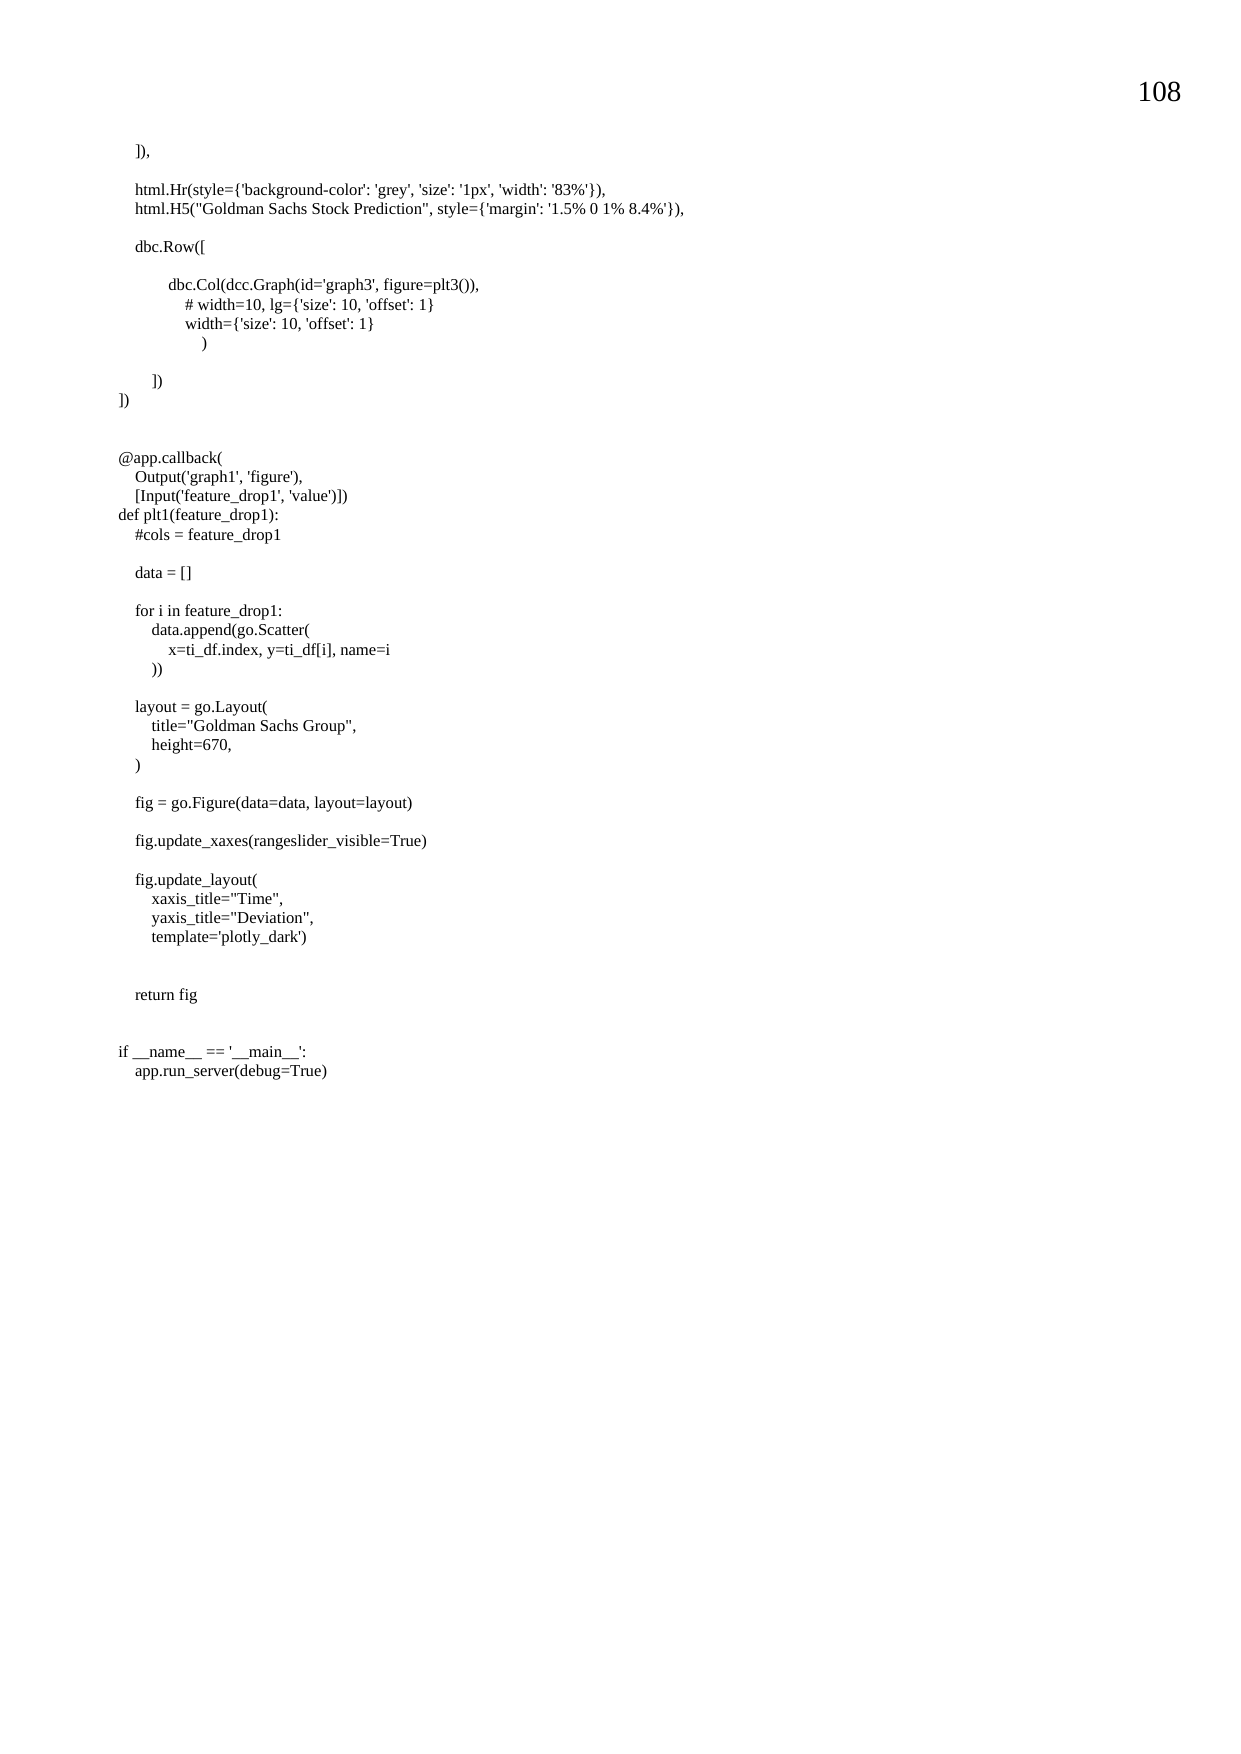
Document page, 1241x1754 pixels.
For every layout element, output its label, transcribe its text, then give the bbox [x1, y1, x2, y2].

text ) [118, 754, 1181, 773]
text x=ti_df.index, y=ti_df[i], name=i [118, 639, 1181, 658]
text data.append(go.Scatter( [118, 620, 1181, 639]
text height=670, [118, 735, 1181, 754]
text html.Hr(style={'background-color': 'grey', 'size': '1px', 'width': '83%'}), [118, 179, 1181, 198]
text fig.update_layout( [118, 869, 1181, 888]
text ]), [118, 141, 1181, 160]
text fig.update_xaxes(rangeslider_visible=True) [118, 831, 1181, 850]
text ]) [118, 371, 1181, 390]
text template='plotly_dark') [118, 927, 1181, 946]
text def plt1(feature_drop1): [118, 505, 1181, 524]
text width={'size': 10, 'offset': 1} [118, 313, 1181, 333]
text app.run_server(debug=True) [118, 1061, 1181, 1080]
text ) [118, 333, 1181, 352]
text layout = go.Layout( [118, 697, 1181, 716]
text [Input('feature_drop1', 'value')]) [118, 486, 1181, 505]
text xaxis_title="Time", [118, 888, 1181, 908]
text fig = go.Figure(data=data, layout=layout) [118, 793, 1181, 812]
text ]) [118, 390, 1181, 409]
text # width=10, lg={'size': 10, 'offset': 1} [118, 294, 1181, 313]
text html.H5("Goldman Sachs Stock Prediction", style={'margin': '1.5% 0 1% 8.4%'}), [118, 198, 1181, 218]
text @app.callback( [118, 448, 1181, 467]
text Output('graph1', 'figure'), [118, 467, 1181, 486]
text #cols = feature_drop1 [118, 524, 1181, 543]
text return fig [118, 984, 1181, 1003]
text if __name__ == '__main__': [118, 1042, 1181, 1061]
text title="Goldman Sachs Group", [118, 716, 1181, 735]
text )) [118, 658, 1181, 678]
text for i in feature_drop1: [118, 601, 1181, 620]
text yaxis_title="Deviation", [118, 908, 1181, 927]
text dbc.Col(dcc.Graph(id='graph3', figure=plt3()), [118, 275, 1181, 294]
text data = [] [118, 563, 1181, 582]
text dbc.Row([ [118, 237, 1181, 256]
